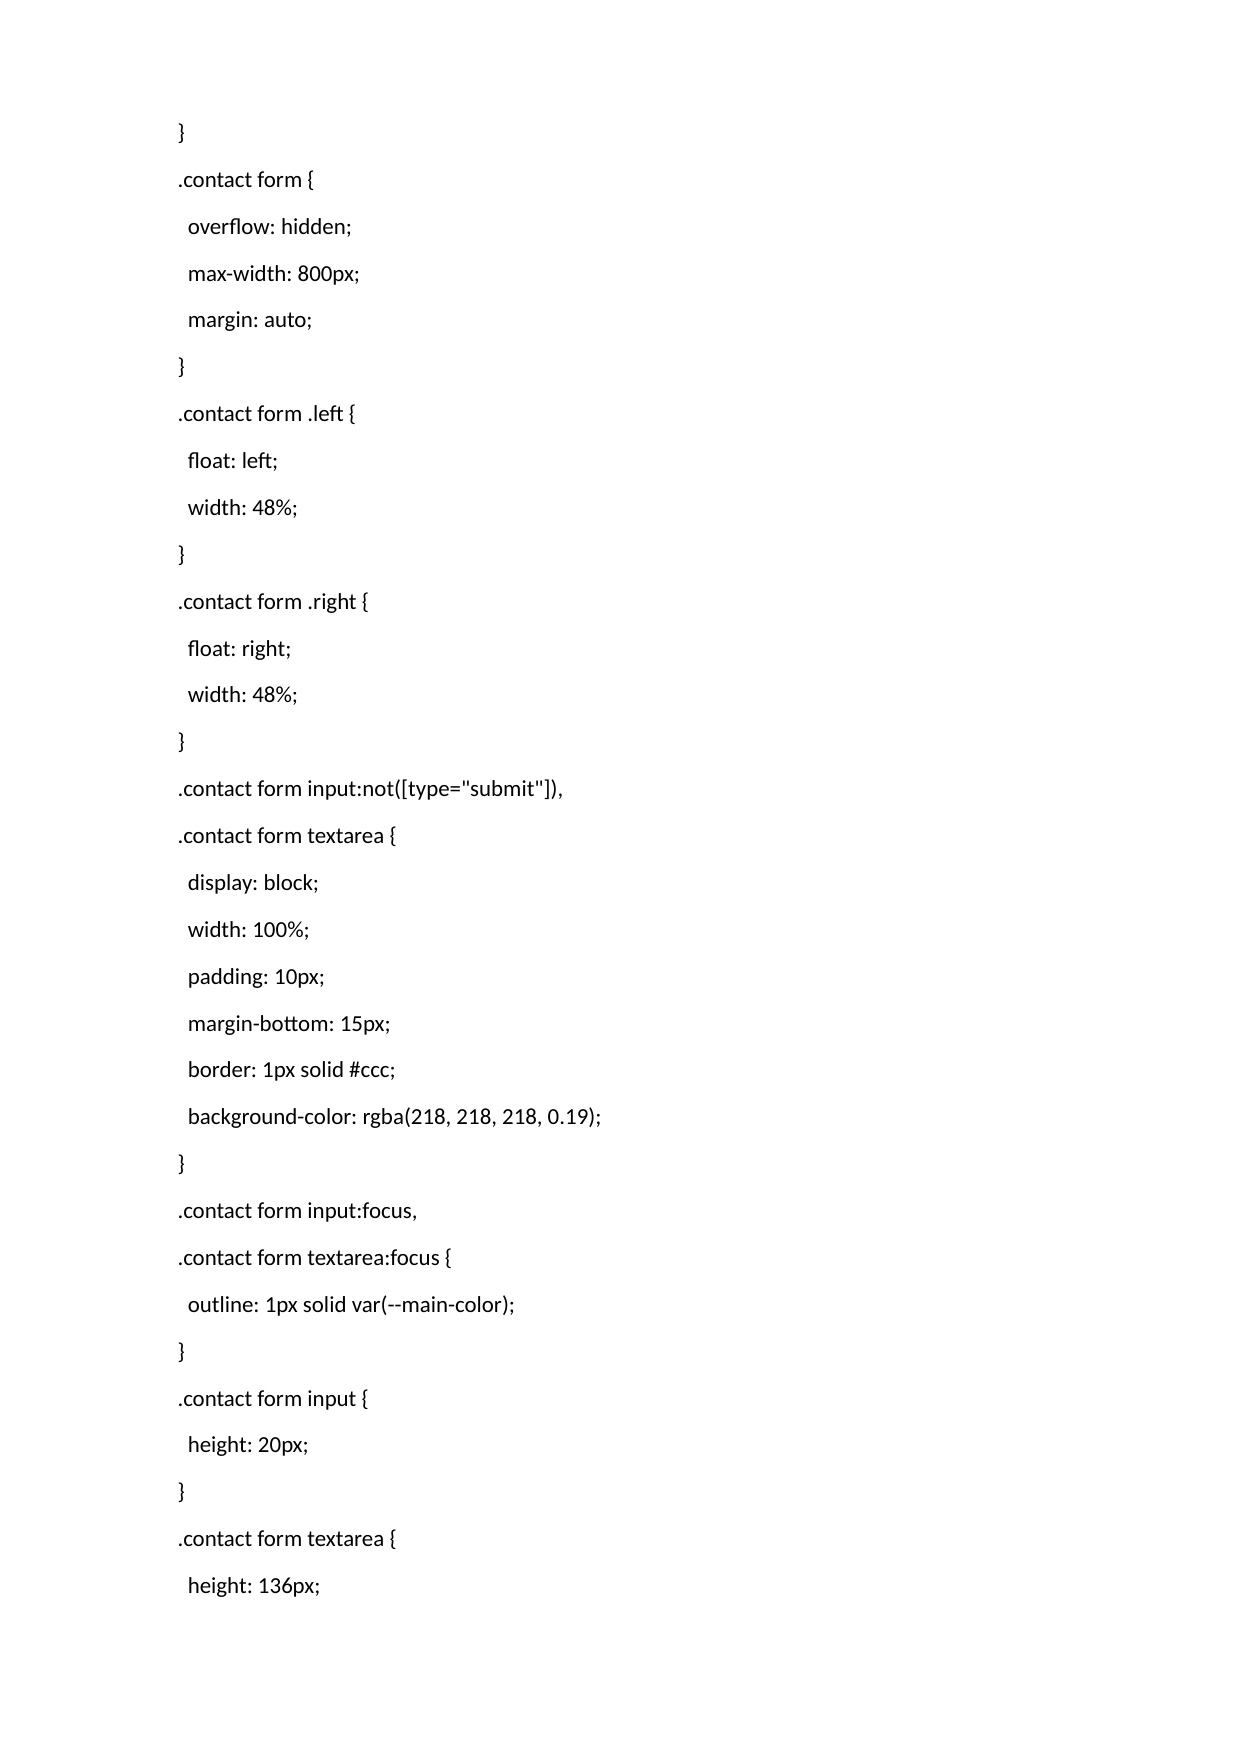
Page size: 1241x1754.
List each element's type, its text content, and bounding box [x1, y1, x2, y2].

text width: 100%; [177, 915, 1152, 943]
text width: 48%; [177, 681, 1152, 709]
text border: 1px solid #ccc; [177, 1056, 1152, 1084]
text padding: 10px; [177, 962, 1152, 990]
text max-width: 800px; [177, 259, 1152, 287]
text display: block; [177, 868, 1152, 896]
text outline: 1px solid var(--main-color); [177, 1290, 1152, 1318]
text } [177, 1149, 1152, 1177]
text margin-bottom: 15px; [177, 1009, 1152, 1037]
text height: 136px; [177, 1571, 1152, 1599]
text width: 48%; [177, 493, 1152, 521]
text float: right; [177, 634, 1152, 662]
text .contact form .left { [177, 399, 1152, 427]
text .contact form textarea { [177, 1524, 1152, 1552]
text } [177, 1477, 1152, 1506]
text background-color: rgba(218, 218, 218, 0.19); [177, 1102, 1152, 1131]
text .contact form input { [177, 1384, 1152, 1412]
text } [177, 540, 1152, 568]
text .contact form textarea { [177, 821, 1152, 849]
text overflow: hidden; [177, 212, 1152, 240]
text height: 20px; [177, 1431, 1152, 1459]
text } [177, 118, 1152, 146]
text margin: auto; [177, 306, 1152, 334]
text } [177, 727, 1152, 756]
text float: left; [177, 446, 1152, 474]
text } [177, 1337, 1152, 1365]
text .contact form input:not([type="submit"]), [177, 774, 1152, 802]
text .contact form input:focus, [177, 1196, 1152, 1224]
text } [177, 352, 1152, 381]
text .contact form textarea:focus { [177, 1243, 1152, 1271]
text .contact form { [177, 165, 1152, 193]
text .contact form .right { [177, 587, 1152, 615]
